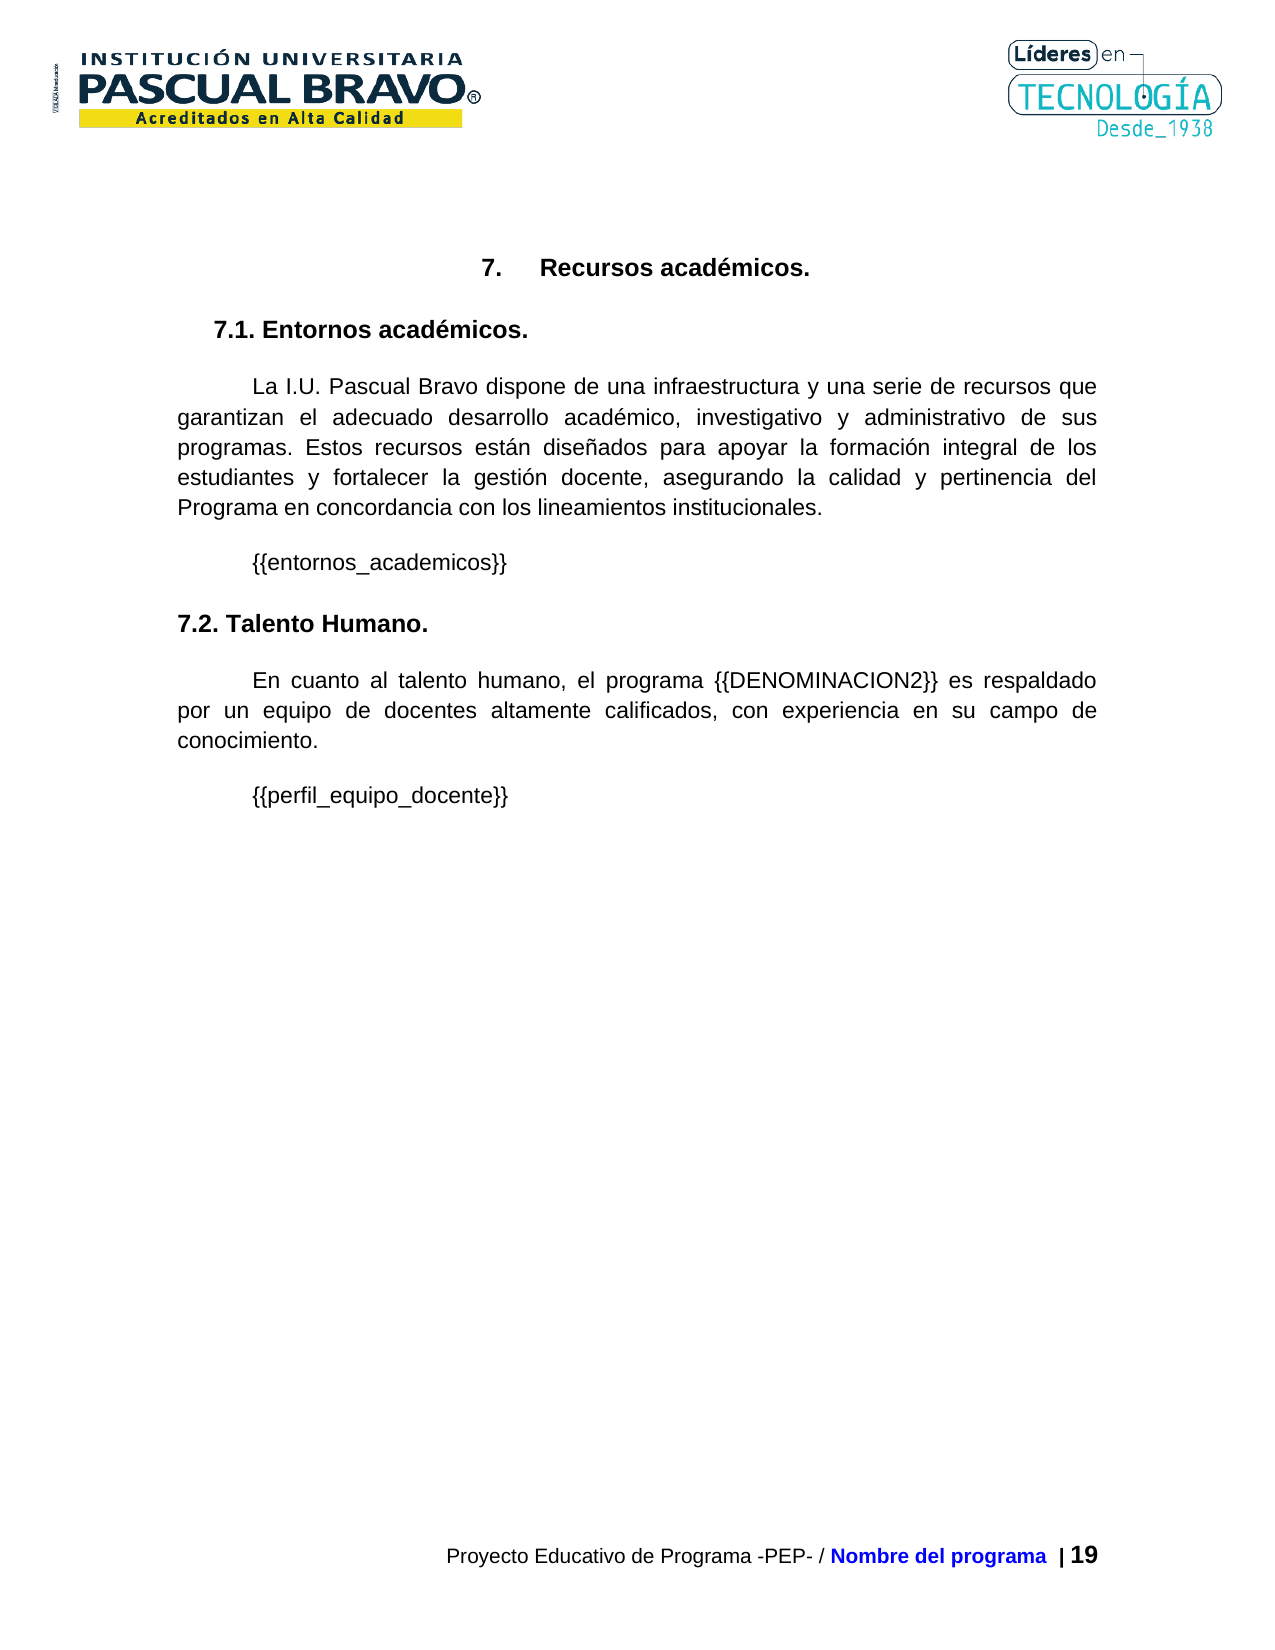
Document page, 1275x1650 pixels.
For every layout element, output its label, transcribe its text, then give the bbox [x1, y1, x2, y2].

text {{perfil_equipo_docente}} [177, 782, 1098, 809]
text En cuanto al talento humano, el programa {{DENOMINACION2}} es respaldado por un equipo de docentes altamente calificados, con experiencia en su campo de conocimiento. [177, 667, 1098, 753]
subtitle 7.1. Entornos académicos. [213, 315, 1098, 344]
picture [31, 12, 497, 169]
picture [980, 12, 1242, 169]
text {{entornos_academicos}} [177, 549, 1098, 576]
subtitle 7.2. Talento Humano. [177, 609, 1098, 637]
subtitle Recursos académicos. [214, 253, 1098, 282]
text La I.U. Pascual Bravo dispone de una infraestructura y una serie de recursos que garantizan el adecuado desarrollo académico, investigativo y administrativo de sus programas. Estos recursos están diseñados para apoyar la formación integral de los estudiantes y fortalecer la gestión docente, asegurando la calidad y pertinencia del Programa en concordancia con los lineamientos institucionales. [177, 373, 1098, 521]
